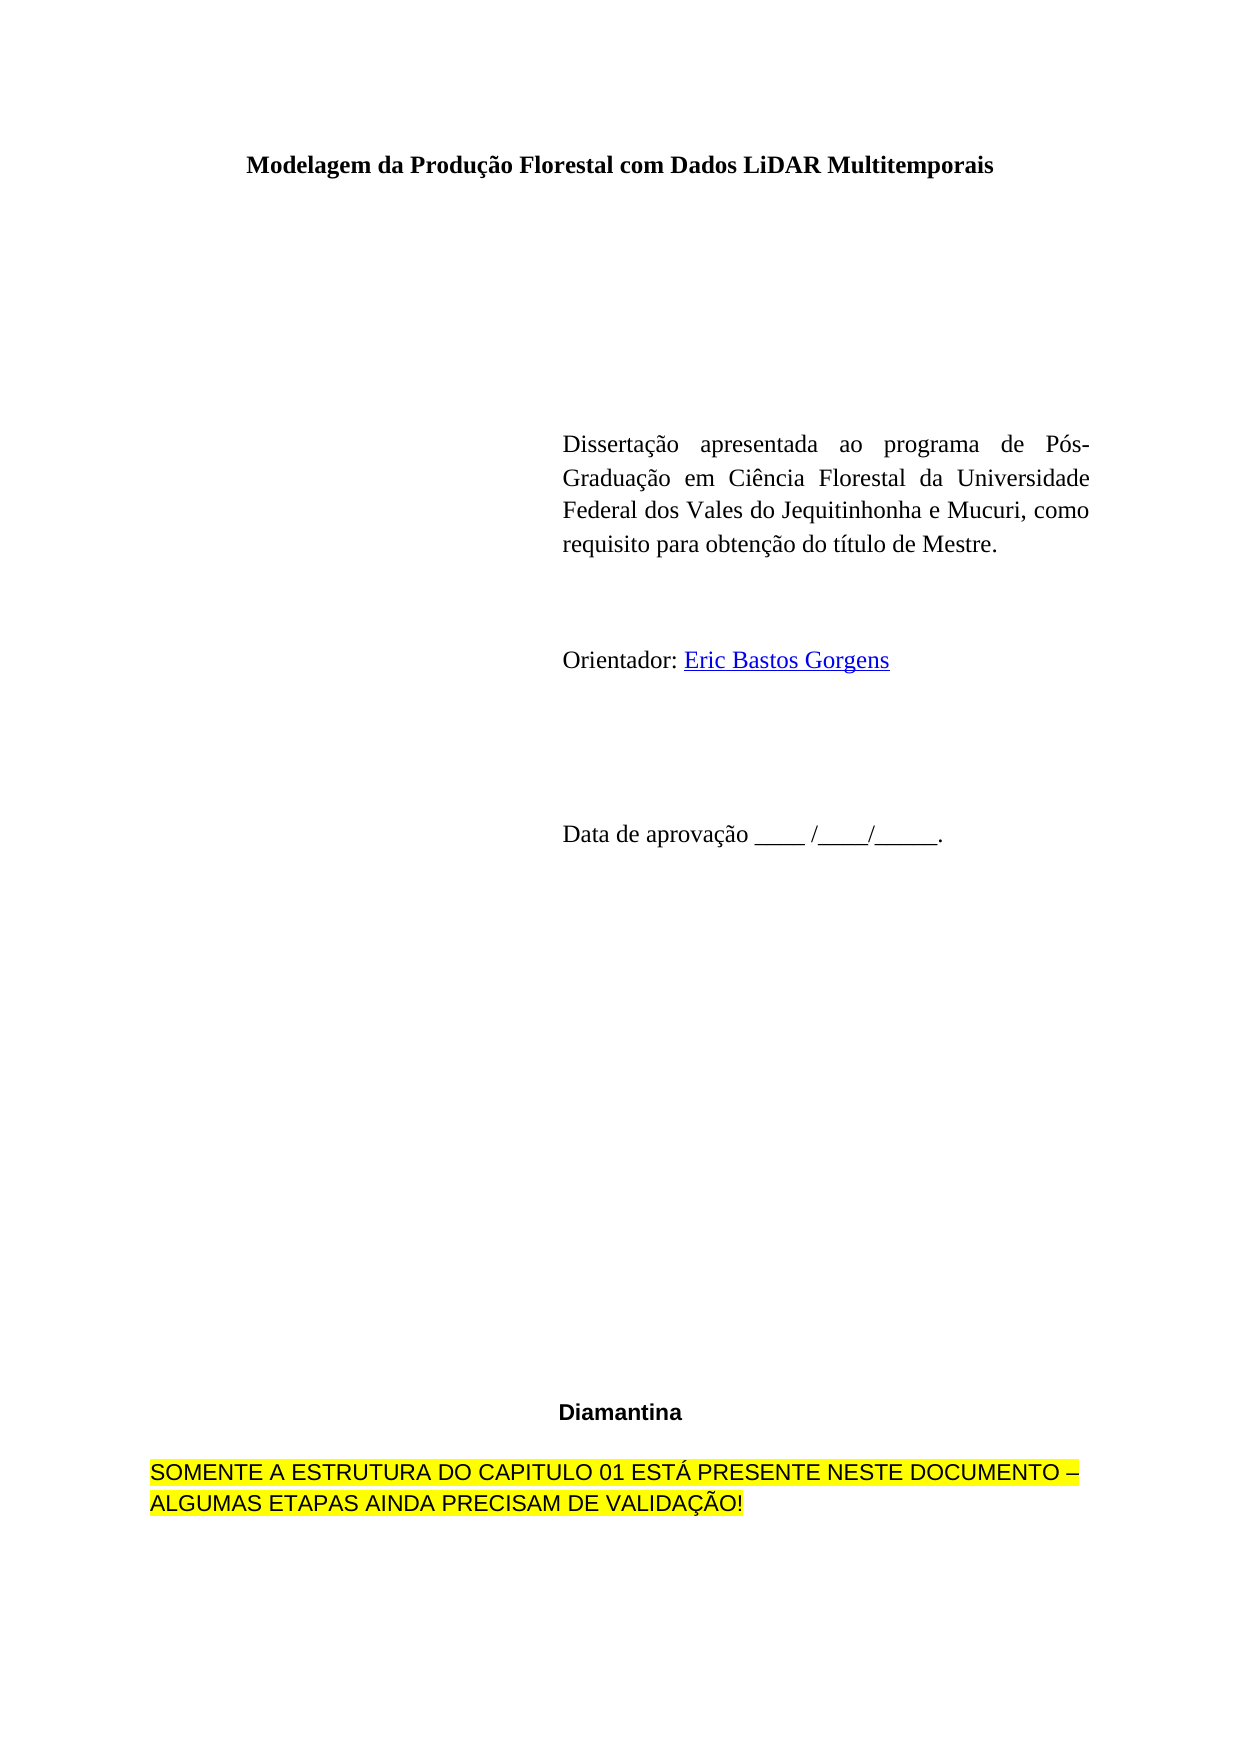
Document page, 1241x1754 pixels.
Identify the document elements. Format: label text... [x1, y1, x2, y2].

text Orientador: Eric Bastos Gorgens [562, 645, 1090, 673]
text Data de aprovação ____ /____/_____. [562, 819, 1090, 847]
text Dissertação apresentada ao programa de Pós-Graduação em Ciência Florestal da Universidade Federal dos Vales do Jequitinhonha e Mucuri, como requisito para obtenção do título de Mestre. [562, 429, 1090, 557]
text SOMENTE A ESTRUTURA DO CAPITULO 01 ESTÁ PRESENTE NESTE DOCUMENTO – ALGUMAS ETAPAS AINDA PRECISAM DE VALIDAÇÃO! [150, 1459, 1090, 1516]
text Diamantina [150, 1399, 1090, 1425]
text Modelagem da Produção Florestal com Dados LiDAR Multitemporais [150, 150, 1090, 179]
